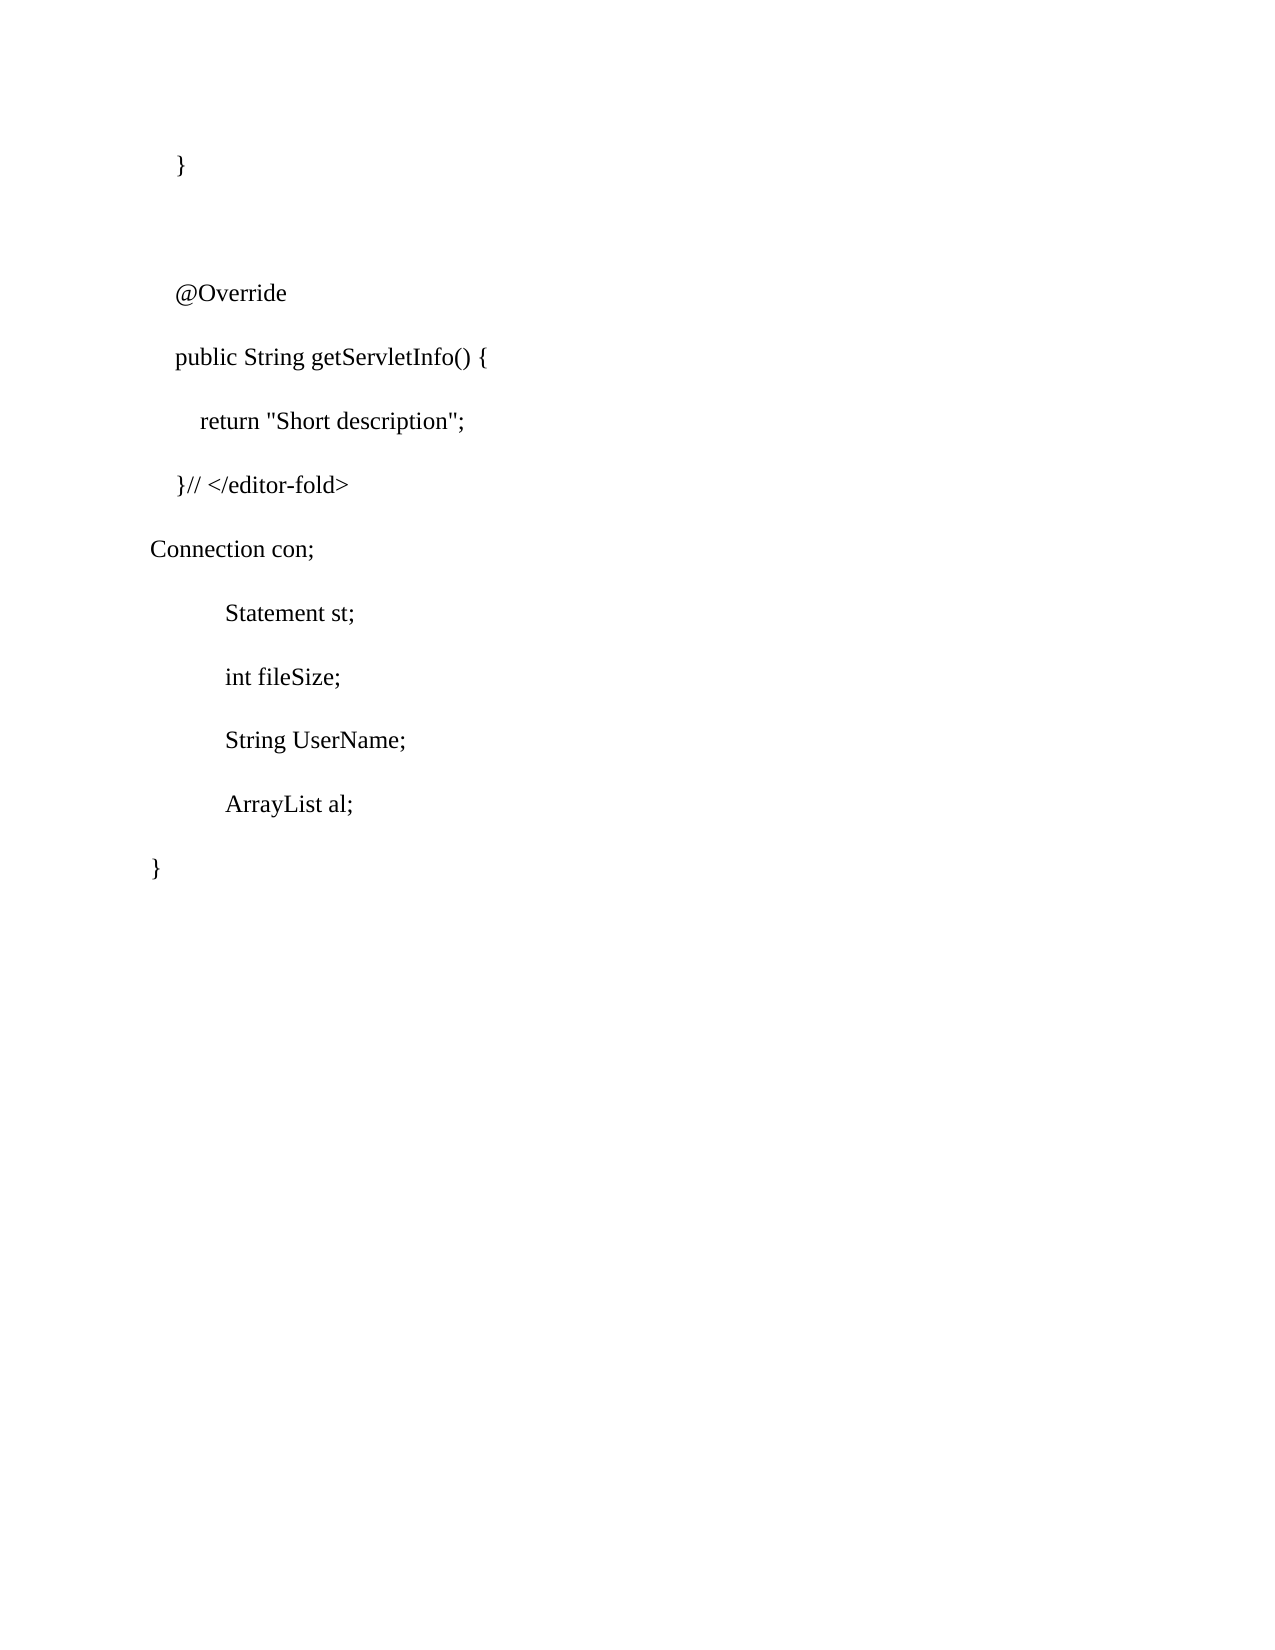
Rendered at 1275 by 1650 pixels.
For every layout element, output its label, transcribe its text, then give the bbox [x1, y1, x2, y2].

text } [150, 853, 1125, 882]
text }// </editor-fold> [150, 470, 1125, 498]
text Connection con; [150, 534, 1125, 562]
text return "Short description"; [150, 406, 1125, 434]
text @Override [150, 278, 1125, 307]
text int fileSize; [150, 662, 1125, 690]
text Statement st; [150, 598, 1125, 626]
text } [150, 150, 1125, 179]
text String UserName; [150, 726, 1125, 754]
text ArrayList al; [150, 789, 1125, 818]
text public String getServletInfo() { [150, 342, 1125, 371]
